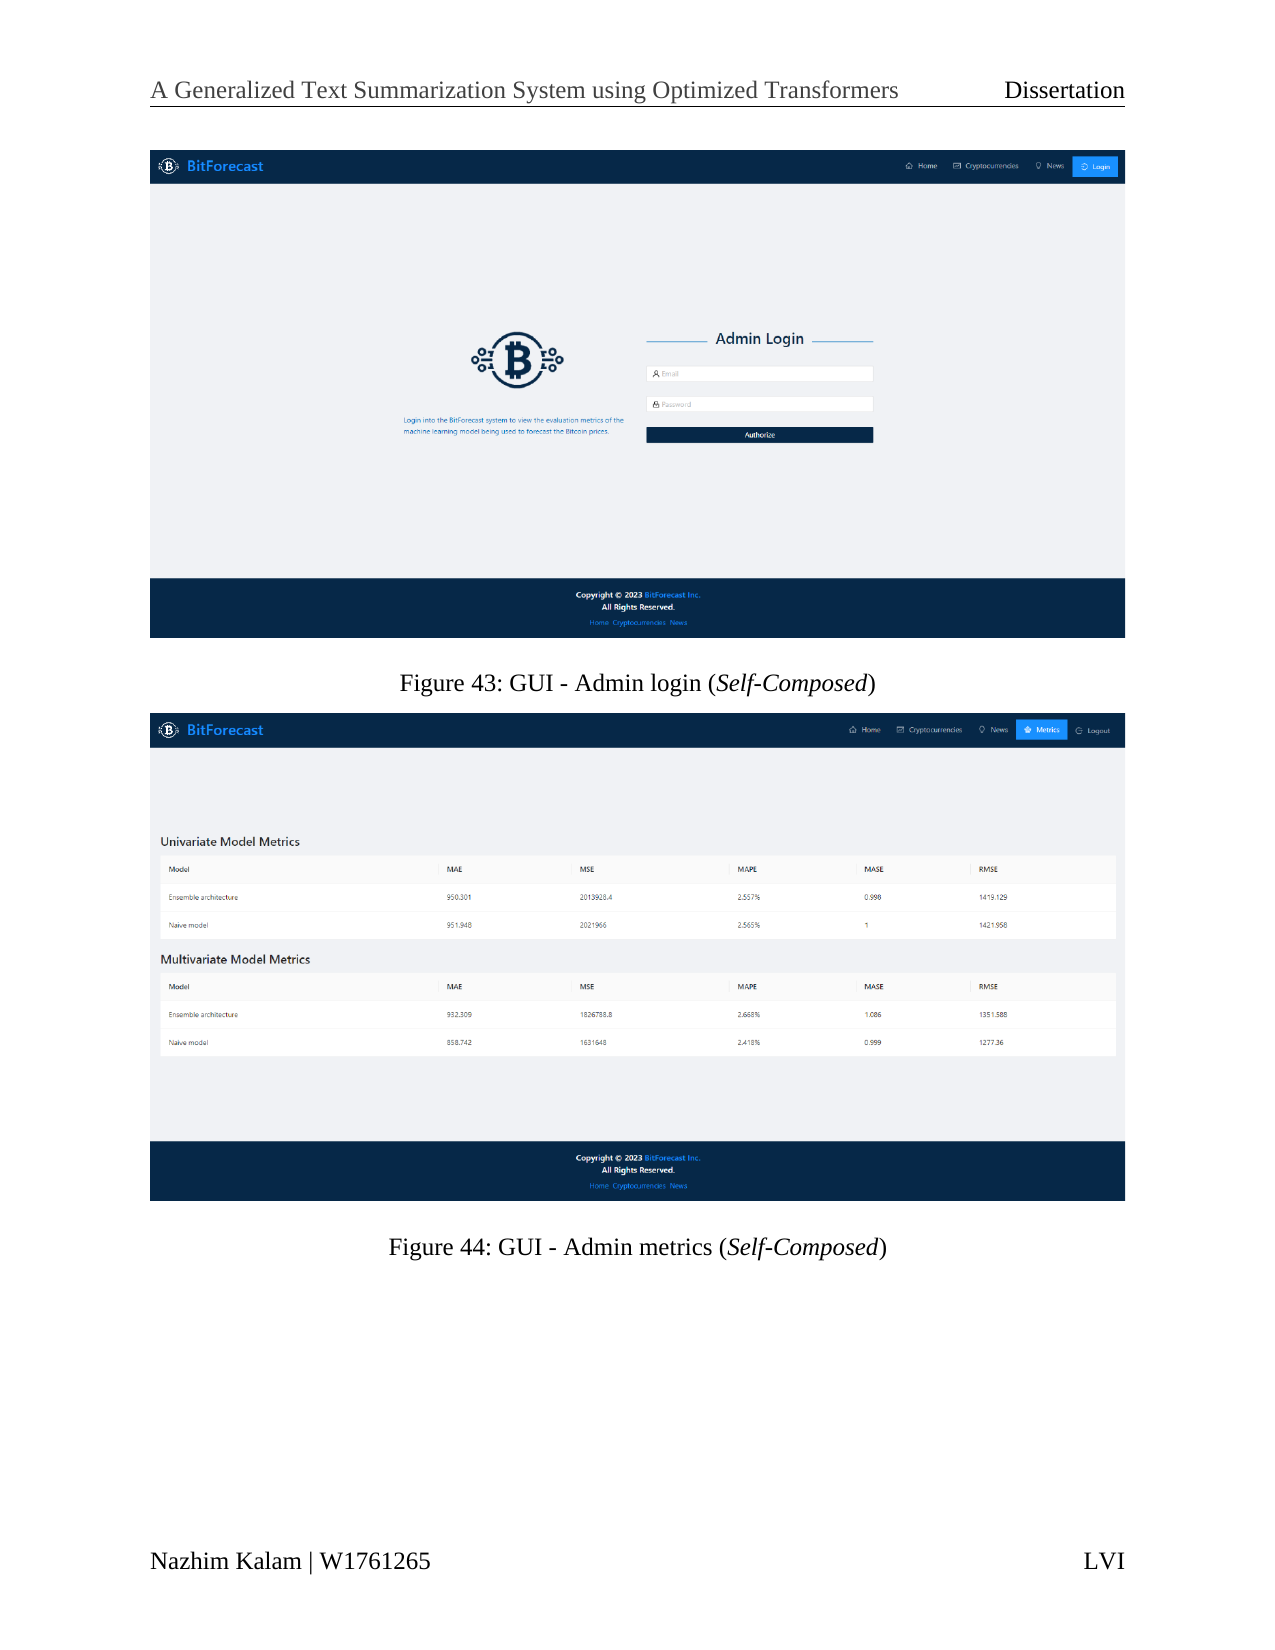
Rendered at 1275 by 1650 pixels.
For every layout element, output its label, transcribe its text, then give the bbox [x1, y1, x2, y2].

picture [150, 713, 1125, 1201]
picture [150, 150, 1125, 638]
